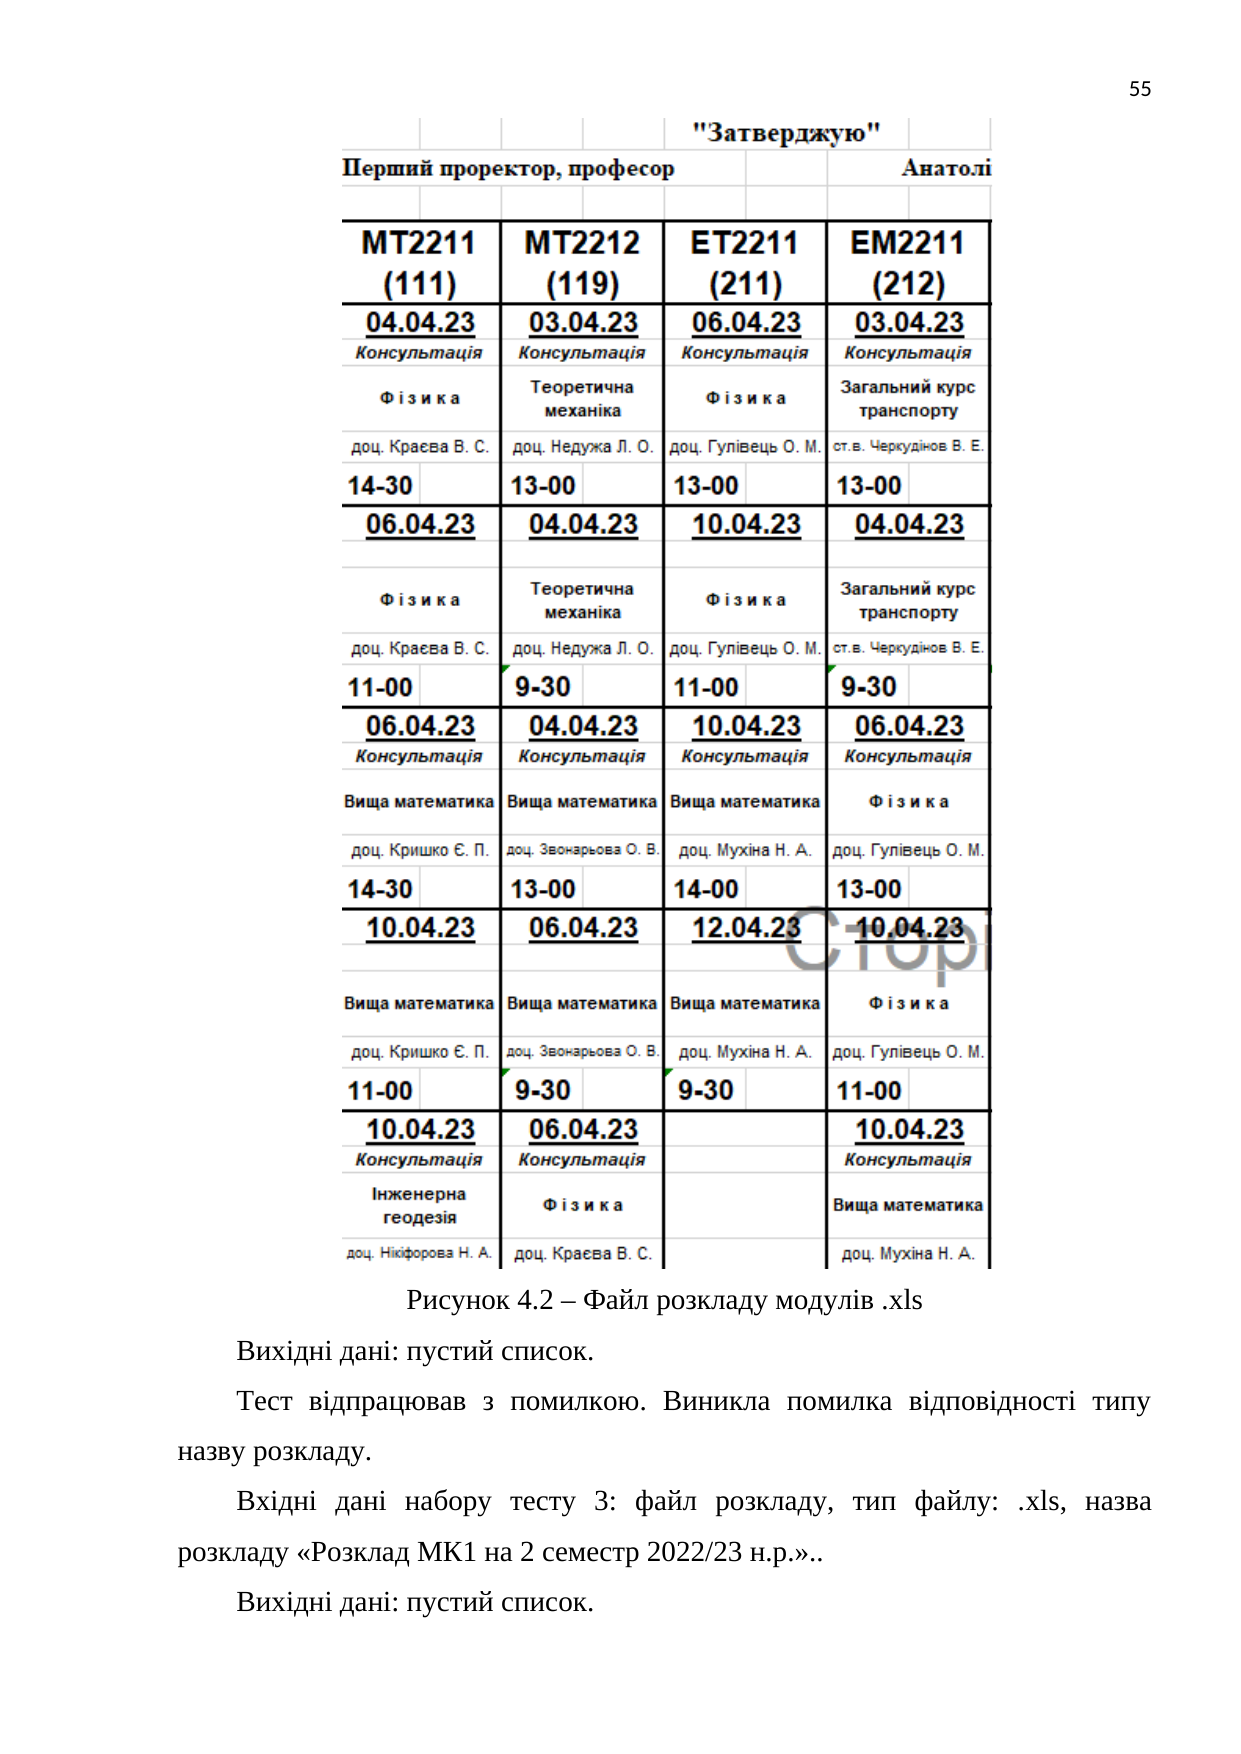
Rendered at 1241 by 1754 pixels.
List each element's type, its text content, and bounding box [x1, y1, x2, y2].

list Тест відпрацював з помилкою. Виникла помилка відповідності типу назву розкладу. [177, 1383, 1152, 1467]
picture [342, 118, 993, 1269]
list Рисунок 4.2 – Файл розкладу модулів .xls [177, 1282, 1152, 1316]
list Вихідні дані: пустий список. [236, 1584, 1152, 1618]
list Вихідні дані: пустий список. [236, 1333, 1152, 1366]
list Вхідні дані набору тесту 3: файл розкладу, тип файлу: .xls, назва розкладу «Розклад МК1 на 2 семестр 2022/23 н.р.».. [177, 1483, 1152, 1567]
